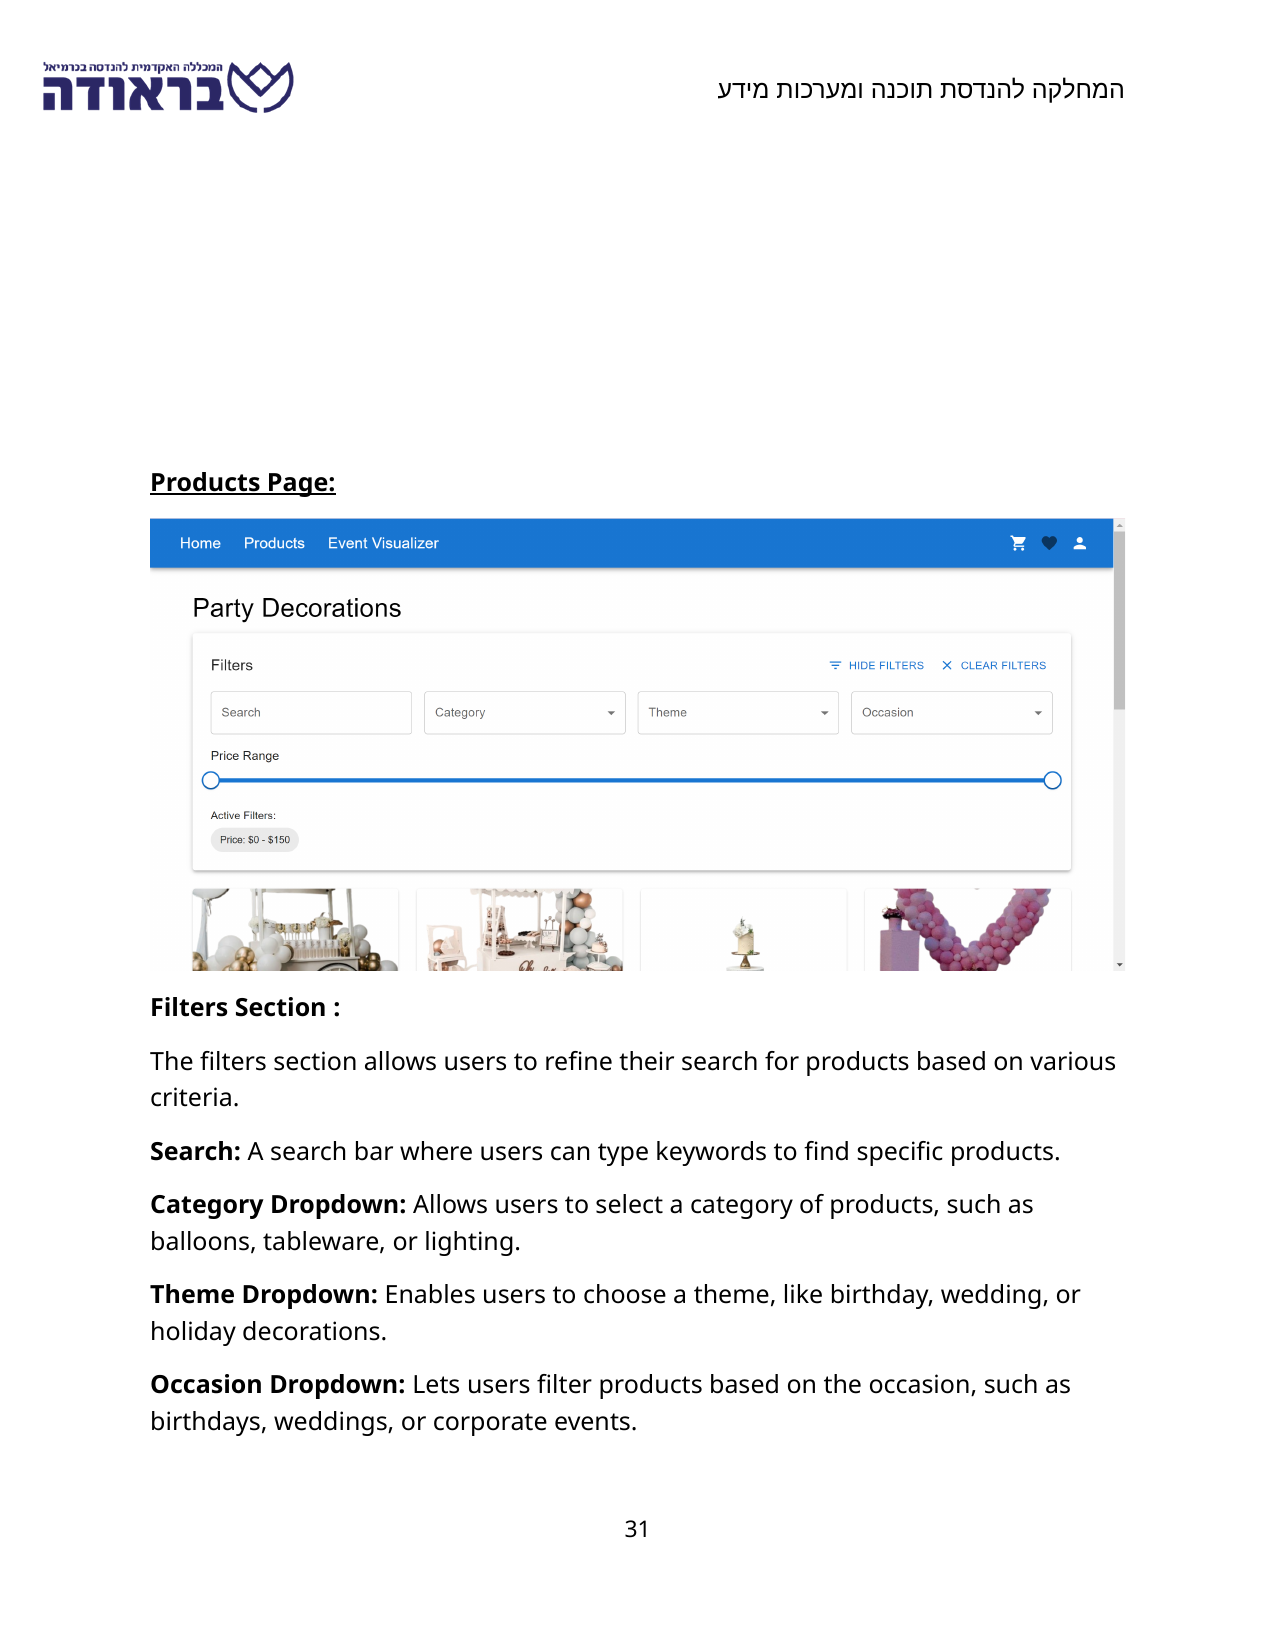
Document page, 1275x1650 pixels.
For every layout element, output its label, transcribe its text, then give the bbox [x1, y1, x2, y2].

text Search: A search bar where users can type keywords to find specific products. [150, 1133, 1125, 1167]
text Category Dropdown: Allows users to select a category of products, such as balloons, tableware, or lighting. [150, 1187, 1125, 1258]
text Filters Section : [150, 990, 1125, 1024]
text Products Page: [150, 465, 1125, 499]
picture [150, 518, 1125, 971]
picture [35, 55, 298, 115]
text The filters section allows users to refine their search for products based on various criteria. [150, 1043, 1125, 1114]
text Occasion Dropdown: Lets users filter products based on the occasion, such as birthdays, weddings, or corporate events. [150, 1367, 1125, 1438]
text Theme Dropdown: Enables users to choose a theme, like birthday, wedding, or holiday decorations. [150, 1277, 1125, 1348]
